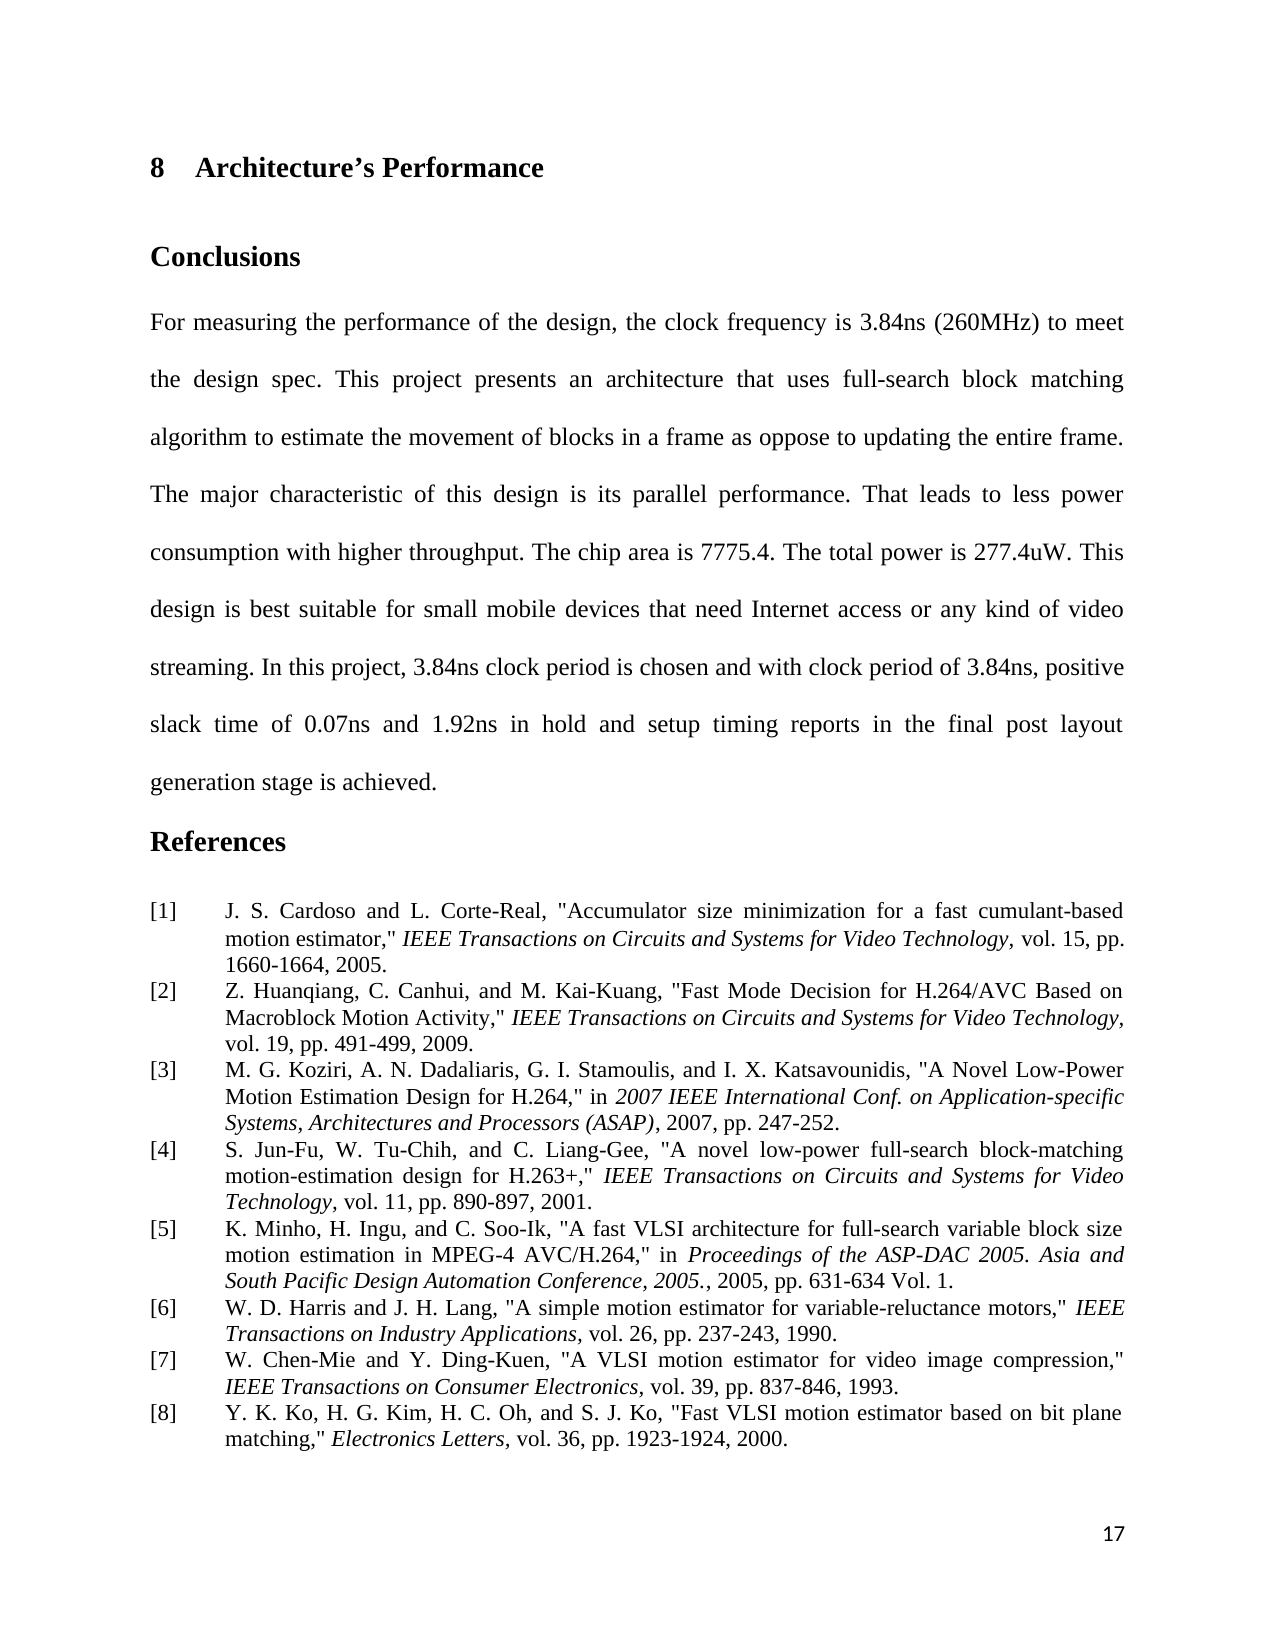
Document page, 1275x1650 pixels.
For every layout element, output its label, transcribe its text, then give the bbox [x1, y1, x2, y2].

text [4] S. Jun-Fu, W. Tu-Chih, and C. Liang-Gee, "A novel low-power full-search block-matching motion-estimation design for H.263+," IEEE Transactions on Circuits and Systems for Video Technology, vol. 11, pp. 890-897, 2001. [150, 1136, 1125, 1215]
subtitle Architecture’s Performance [150, 150, 1125, 183]
text [6] W. D. Harris and J. H. Lang, "A simple motion estimator for variable-reluctance motors," IEEE Transactions on Industry Applications, vol. 26, pp. 237-243, 1990. [150, 1294, 1125, 1346]
text [3] M. G. Koziri, A. N. Dadaliaris, G. I. Stamoulis, and I. X. Katsavounidis, "A Novel Low-Power Motion Estimation Design for H.264," in 2007 IEEE International Conf. on Application-specific Systems, Architectures and Processors (ASAP), 2007, pp. 247-252. [150, 1057, 1125, 1136]
text For measuring the performance of the design, the clock frequency is 3.84ns (260MHz) to meet the design spec. This project presents an architecture that uses full-search block matching algorithm to estimate the movement of blocks in a frame as oppose to updating the entire frame. The major characteristic of this design is its parallel performance. That leads to less power consumption with higher throughput. The chip area is 7775.4. The total power is 277.4uW. This design is best suitable for small mobile devices that need Internet access or any kind of video streaming. In this project, 3.84ns clock period is chosen and with clock period of 3.84ns, positive slack time of 0.07ns and 1.92ns in hold and setup timing reports in the final post layout generation stage is achieved. [150, 307, 1125, 795]
text [1] J. S. Cardoso and L. Corte-Real, "Accumulator size minimization for a fast cumulant-based motion estimator," IEEE Transactions on Circuits and Systems for Video Technology, vol. 15, pp. 1660-1664, 2005. [150, 891, 1125, 977]
text [5] K. Minho, H. Ingu, and C. Soo-Ik, "A fast VLSI architecture for full-search variable block size motion estimation in MPEG-4 AVC/H.264," in Proceedings of the ASP-DAC 2005. Asia and South Pacific Design Automation Conference, 2005., 2005, pp. 631-634 Vol. 1. [150, 1215, 1125, 1294]
text [7] W. Chen-Mie and Y. Ding-Kuen, "A VLSI motion estimator for video image compression," IEEE Transactions on Consumer Electronics, vol. 39, pp. 837-846, 1993. [150, 1346, 1125, 1399]
text References [150, 824, 1125, 858]
text [8] Y. K. Ko, H. G. Kim, H. C. Oh, and S. J. Ko, "Fast VLSI motion estimator based on bit plane matching," Electronics Letters, vol. 36, pp. 1923-1924, 2000. [150, 1399, 1125, 1452]
text [2] Z. Huanqiang, C. Canhui, and M. Kai-Kuang, "Fast Mode Decision for H.264/AVC Based on Macroblock Motion Activity," IEEE Transactions on Circuits and Systems for Video Technology, vol. 19, pp. 491-499, 2009. [150, 977, 1125, 1057]
text Conclusions [150, 239, 1125, 273]
